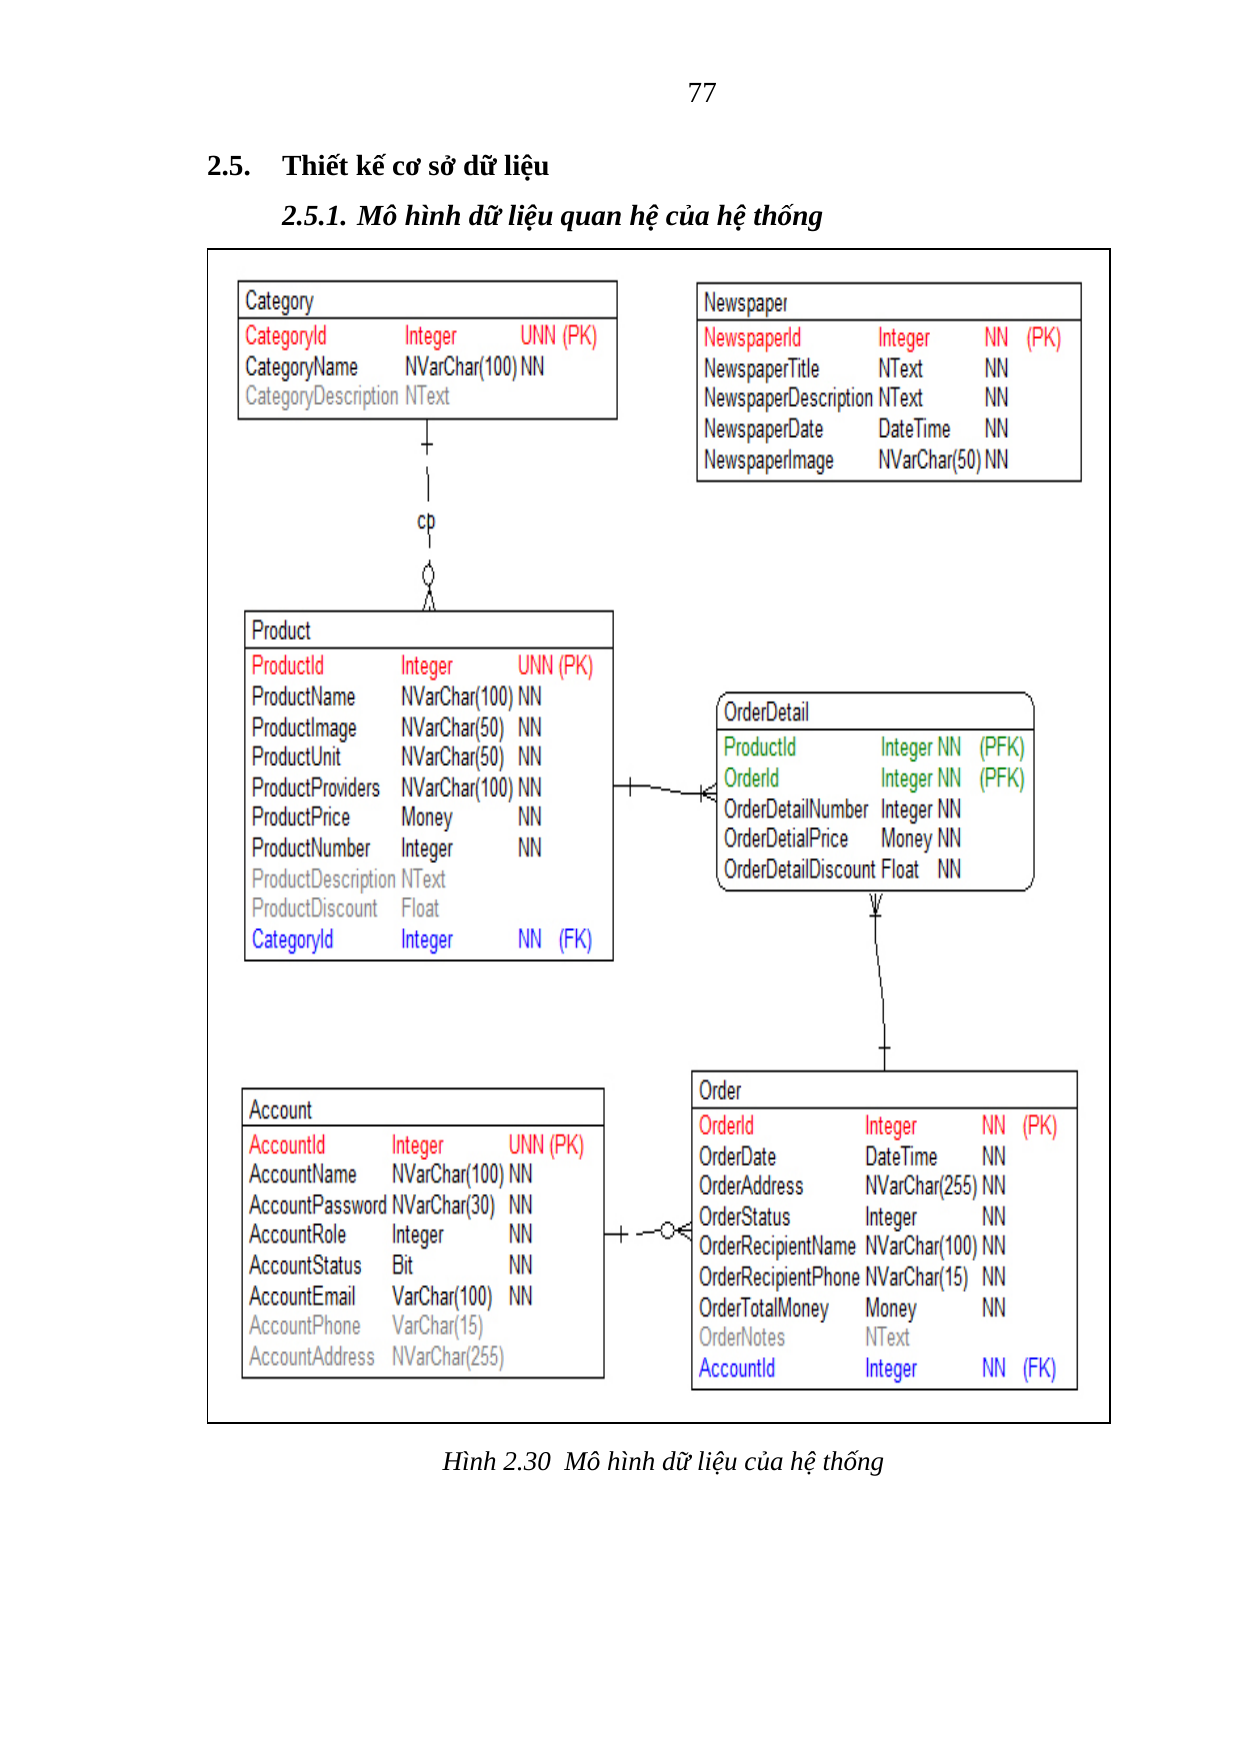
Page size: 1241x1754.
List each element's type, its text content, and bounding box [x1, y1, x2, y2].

subtitle Thiết kế cơ sở dữ liệu [207, 148, 1122, 181]
subtitle Mô hình dữ liệu quan hệ của hệ thống [282, 198, 1122, 232]
picture [208, 250, 1109, 1422]
